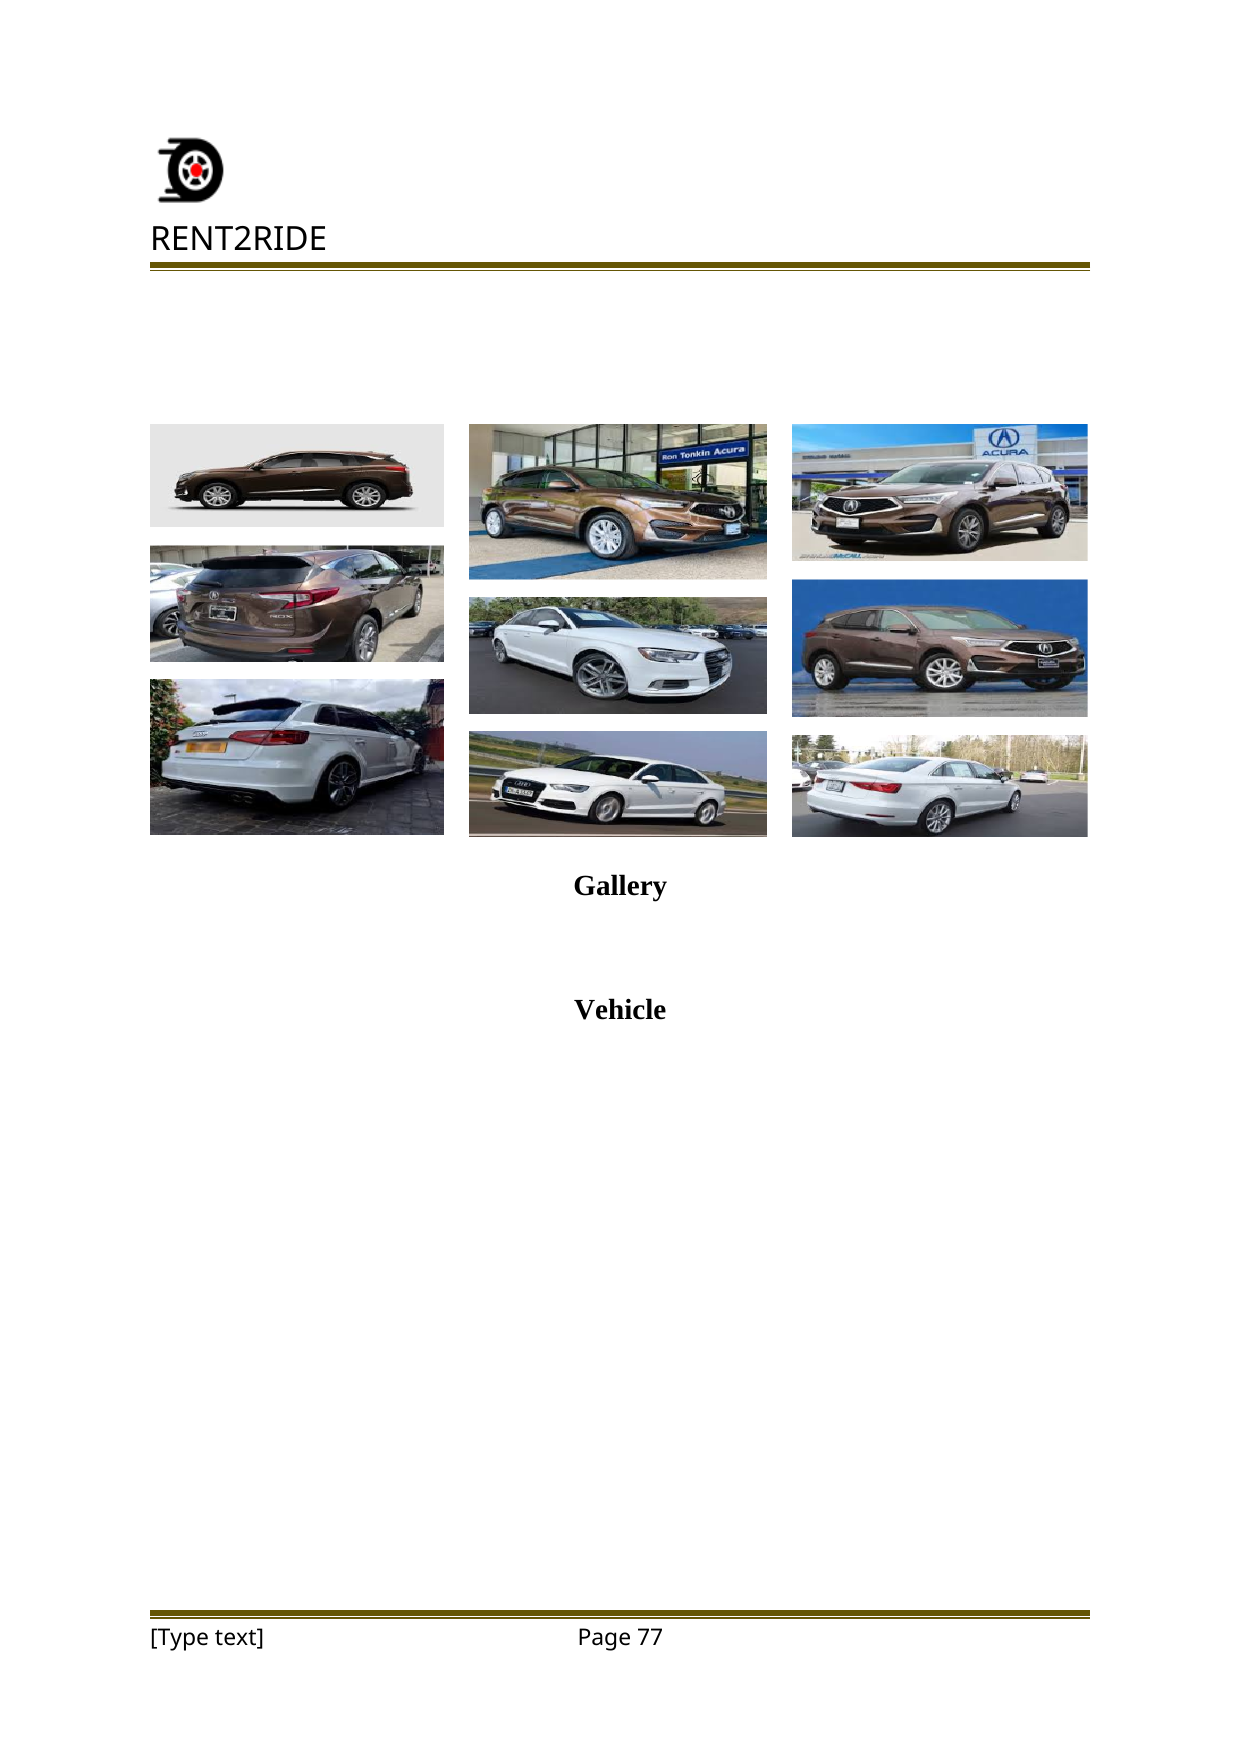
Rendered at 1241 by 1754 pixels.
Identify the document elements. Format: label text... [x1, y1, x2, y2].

picture [150, 126, 229, 215]
list Vehicle [150, 992, 1090, 1026]
picture [150, 424, 1088, 837]
